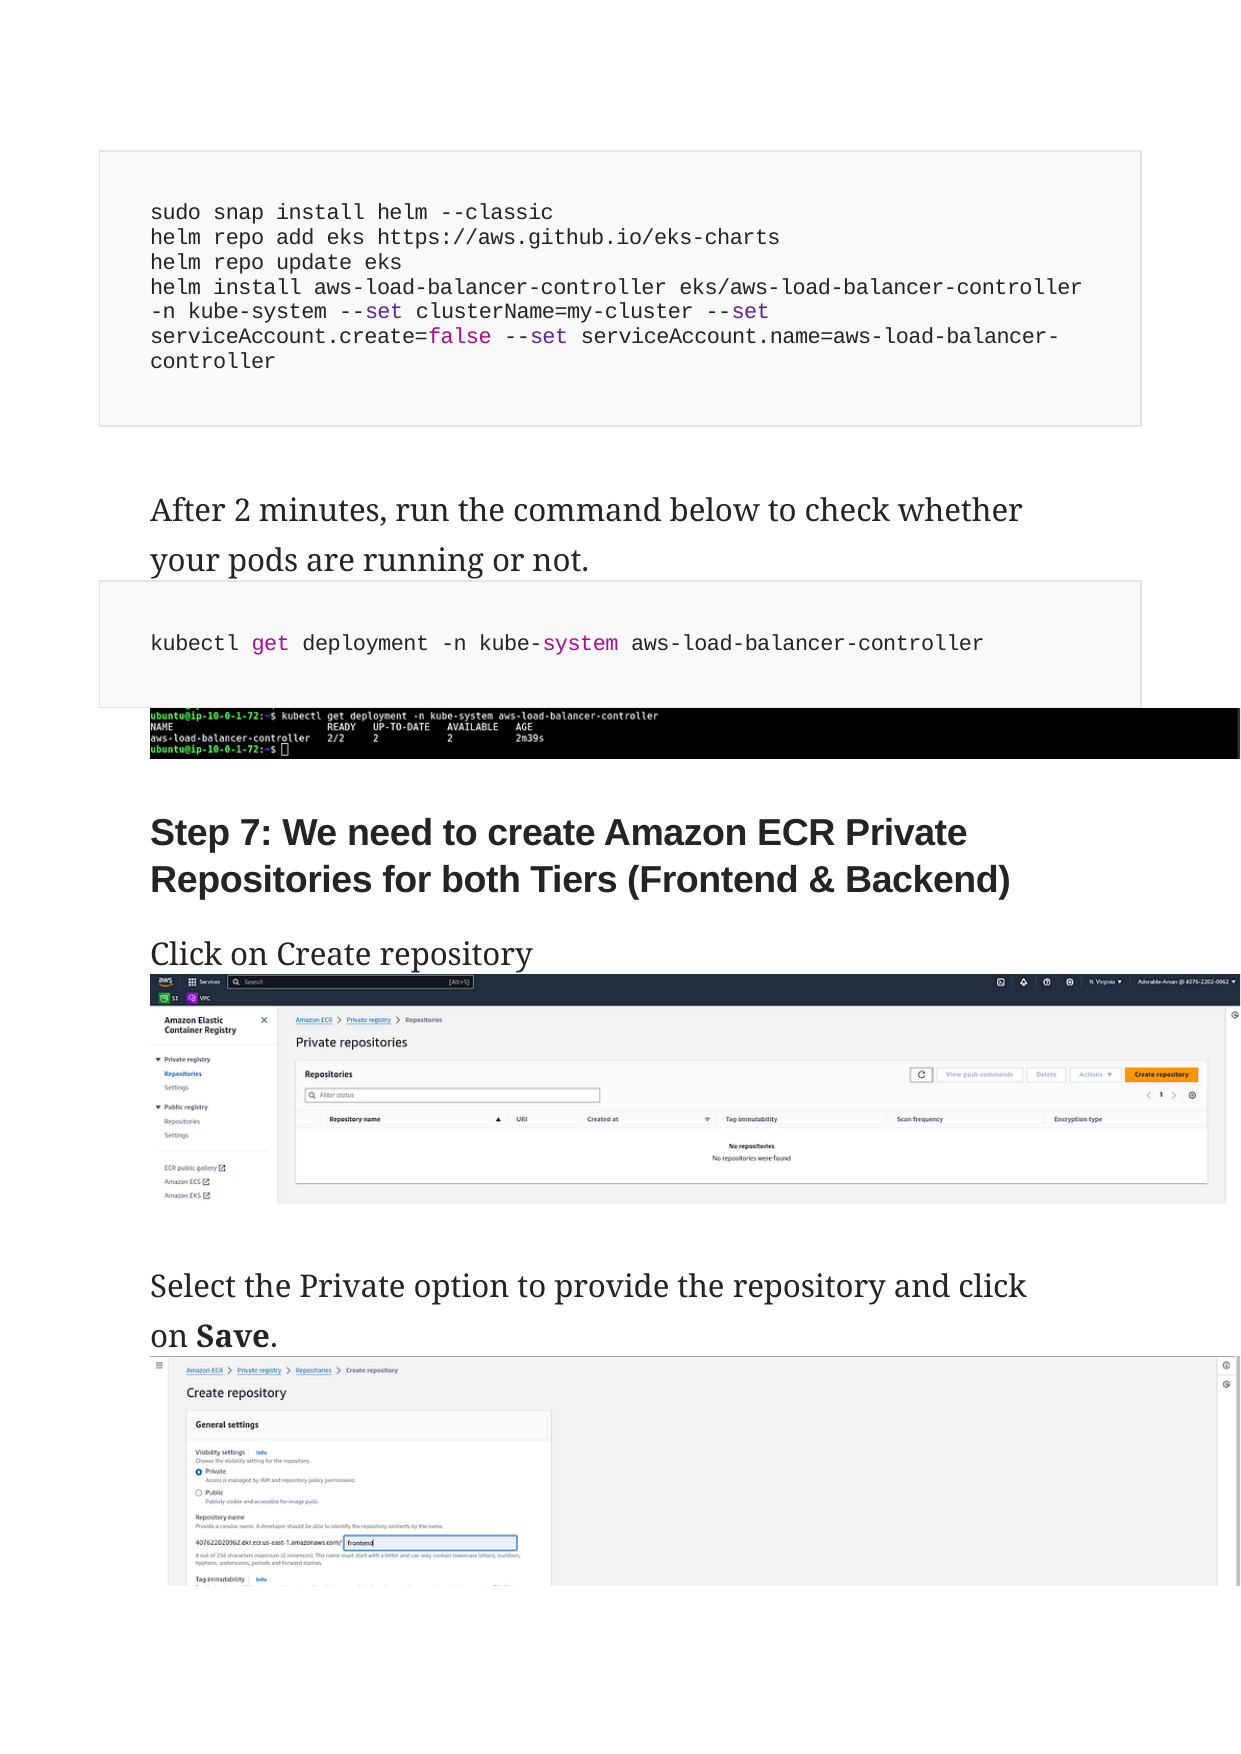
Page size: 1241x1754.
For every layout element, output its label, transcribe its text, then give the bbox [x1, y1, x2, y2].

text Select the Private option to provide the repository and click on Save. [150, 1257, 1090, 1356]
text kubectl get deployment -n kube-system aws-load-balancer-controller [100, 582, 1140, 707]
picture [150, 974, 1241, 1204]
text Step 7: We need to create Amazon ECR Private Repositories for both Tiers (Frontend & Backend) [150, 807, 1090, 901]
picture [150, 1356, 1241, 1586]
text After 2 minutes, run the command below to check whether your pods are running or not. [150, 480, 1090, 580]
text sudo snap install helm --classic helm repo add eks https://aws.github.io/eks-charts helm repo update eks helm install aws-load-balancer-controller eks/aws-load-balancer-controller -n kube-system --set clusterName=my-cluster --set serviceAccount.create=false --set serviceAccount.name=aws-load-balancer-controller [100, 152, 1140, 425]
picture [150, 708, 1241, 759]
text Click on Create repository [150, 924, 1090, 974]
